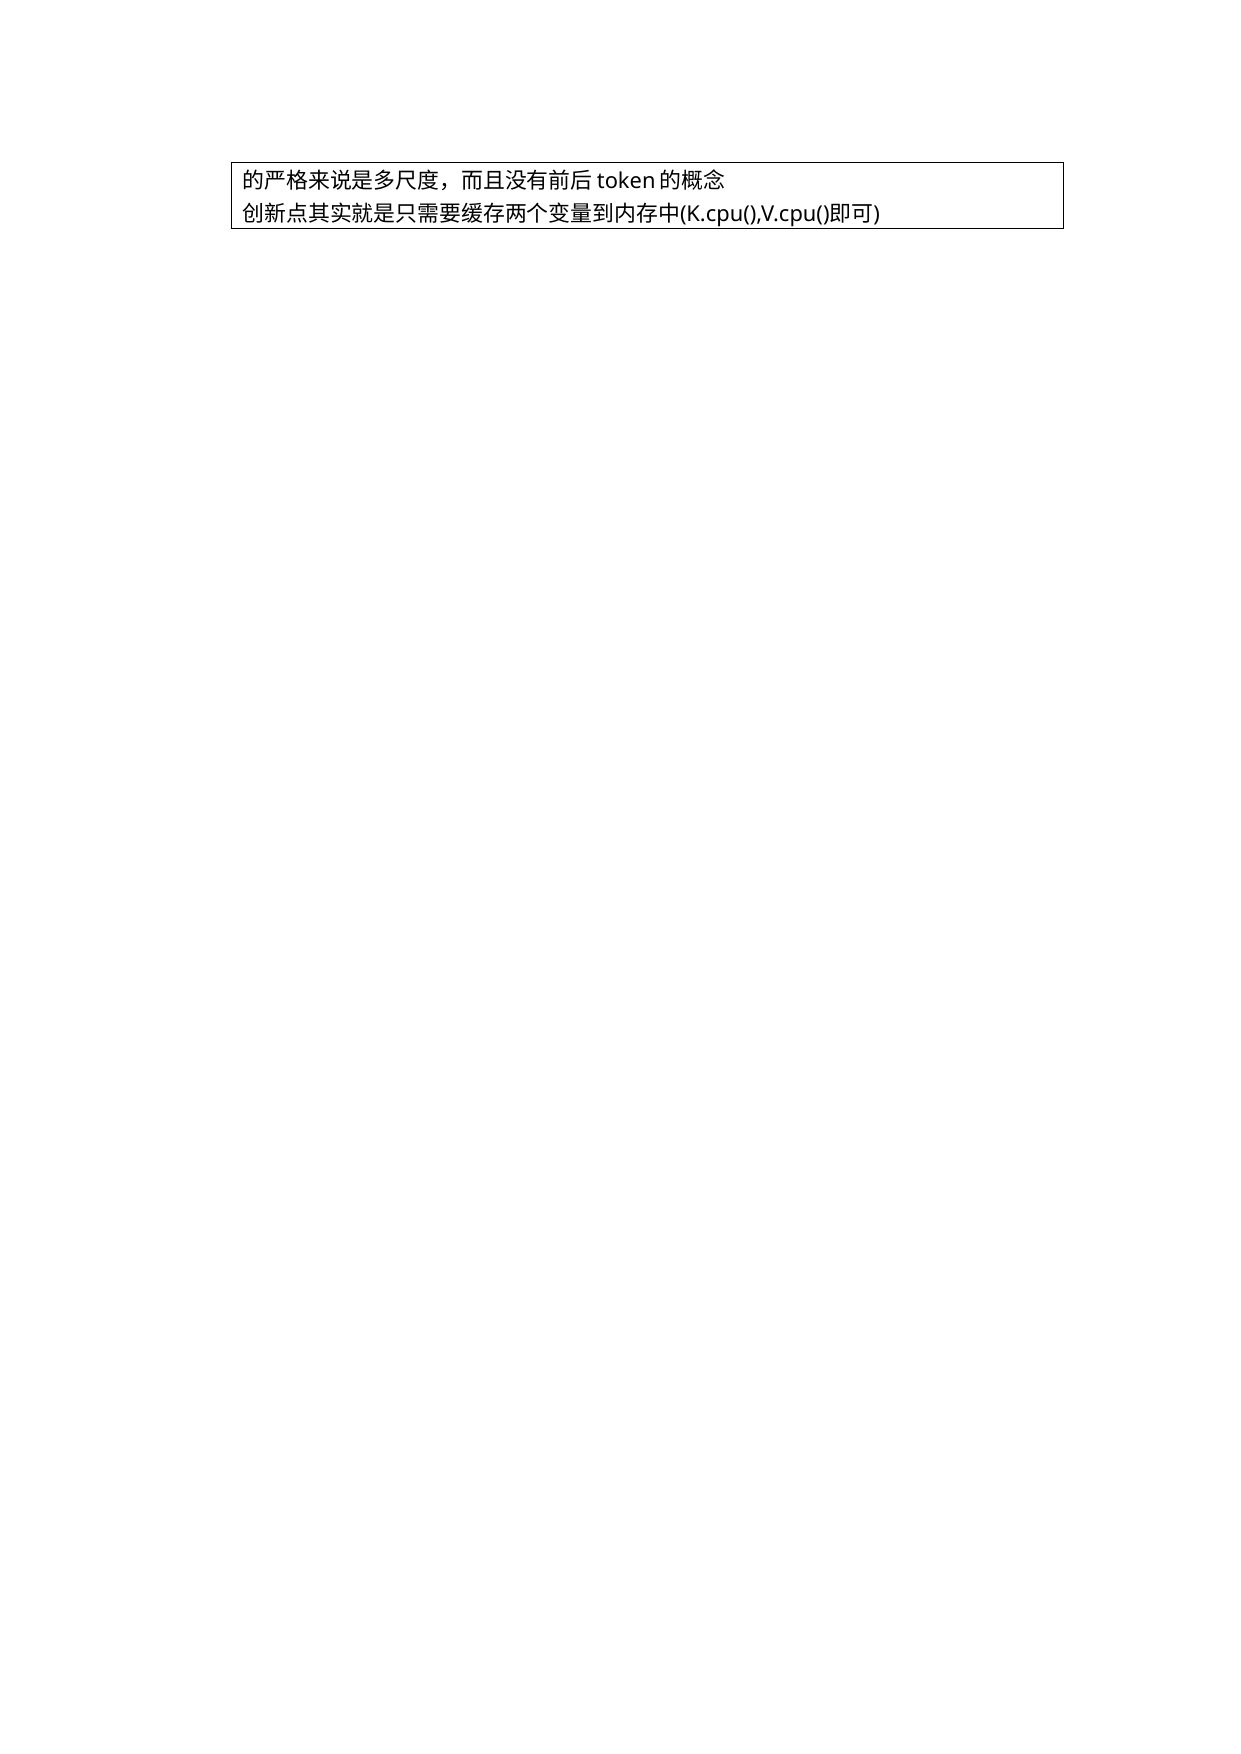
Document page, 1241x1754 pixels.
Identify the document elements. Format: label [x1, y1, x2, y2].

table_header [232, 163, 1063, 228]
